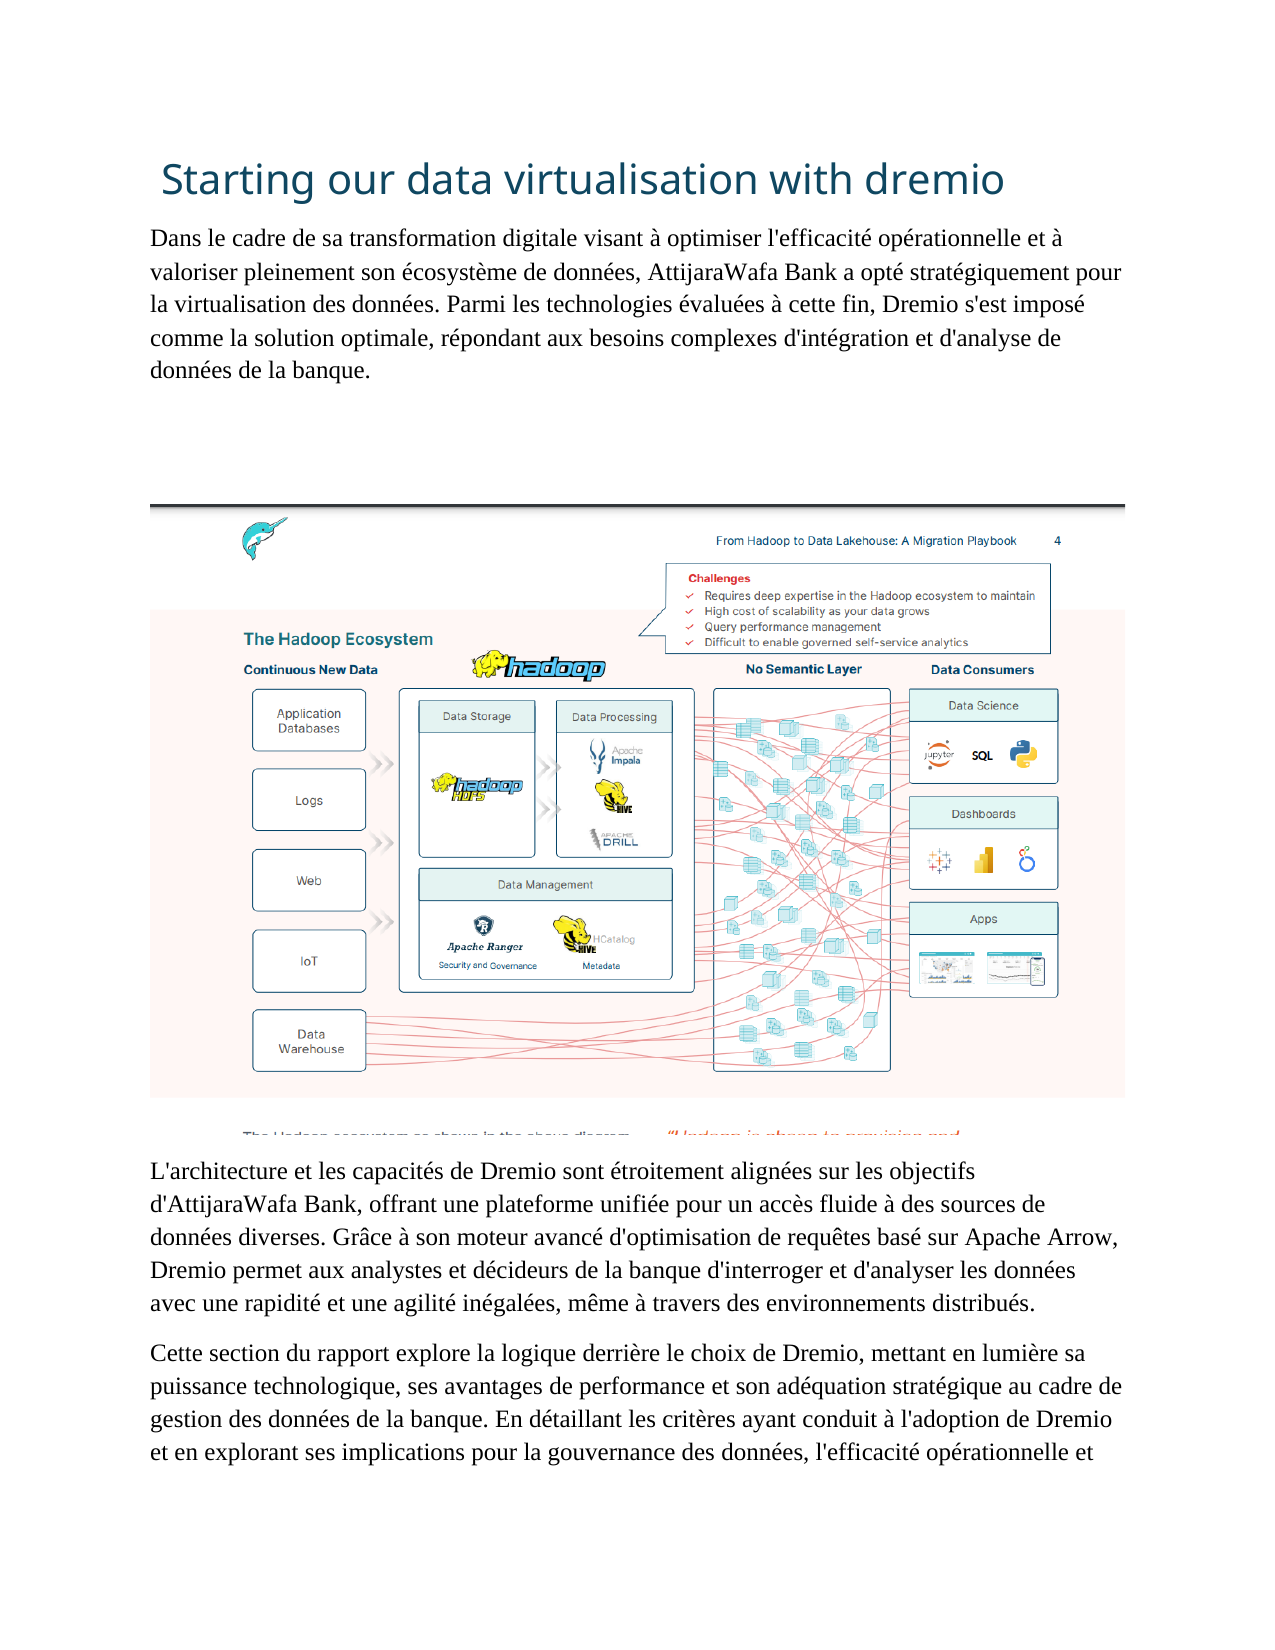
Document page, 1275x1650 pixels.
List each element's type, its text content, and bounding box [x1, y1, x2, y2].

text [150, 1338, 1125, 1466]
text Dans le cadre de sa transformation digitale visant à optimiser l'efficacité opérationnelle et à valoriser pleinement son écosystème de données, AttijaraWafa Bank a opté stratégiquement pour la virtualisation des données. Parmi les technologies évaluées à cette fin, Dremio s'est imposé comme la solution optimale, répondant aux besoins complexes d'intégration et d'analyse de données de la banque. [150, 223, 1125, 384]
text L'architecture et les capacités de Dremio sont étroitement alignées sur les objectifs d'AttijaraWafa Bank, offrant une plateforme unifiée pour un accès fluide à des sources de données diverses. Grâce à son moteur avancé d'optimisation de requêtes basé sur Apache Arrow, Dremio permet aux analystes et décideurs de la banque d'interroger et d'analyser les données avec une rapidité et une agilité inégalées, même à travers des environnements distribués. [150, 1156, 1125, 1317]
subtitle Starting our data virtualisation with dremio [150, 150, 1125, 207]
picture [150, 504, 1125, 1135]
